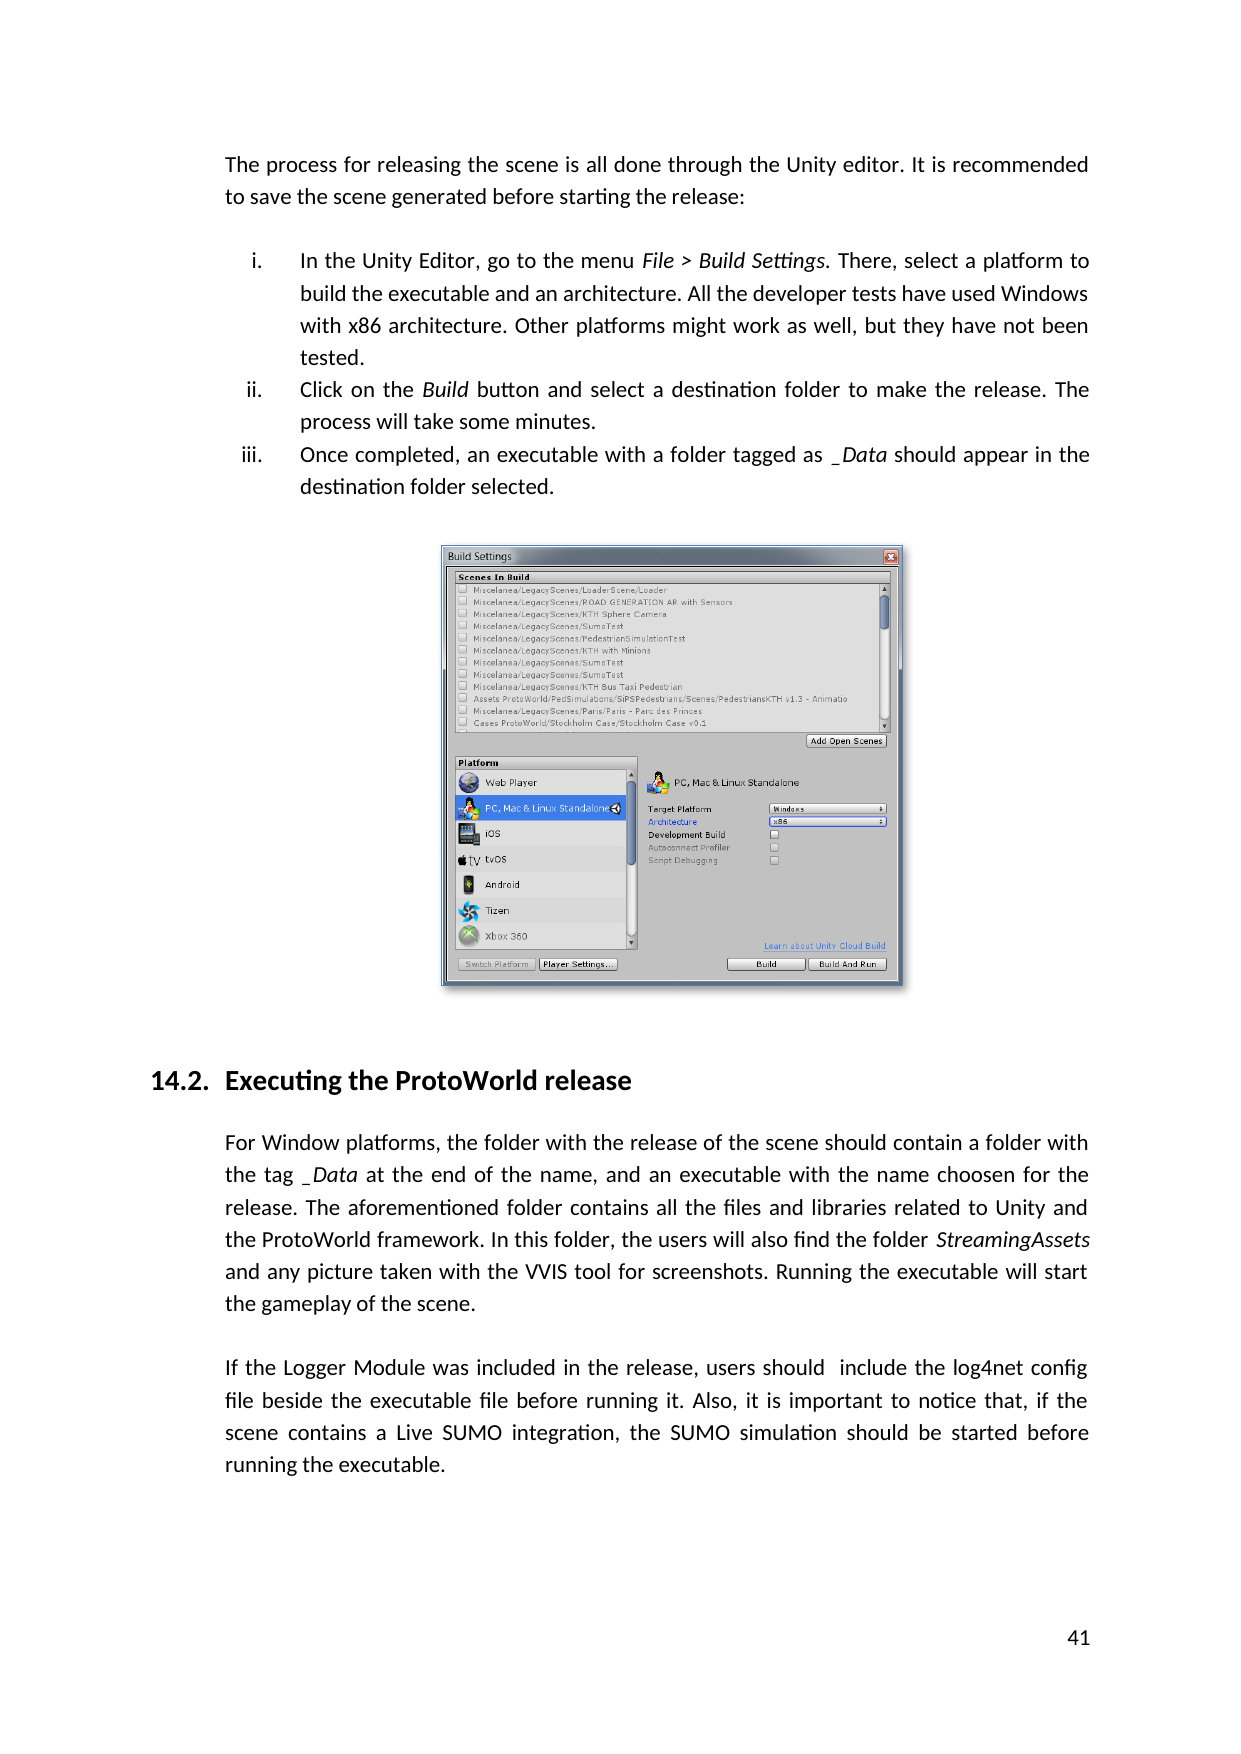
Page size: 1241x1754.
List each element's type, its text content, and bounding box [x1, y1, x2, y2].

picture [442, 546, 902, 985]
list Once completed, an executable with a folder tagged as _Data should appear in the destination folder selected. [262, 440, 1090, 500]
list Click on the Build button and select a destination folder to make the release. The process will take some minutes. [262, 375, 1090, 436]
text For Window platforms, the folder with the release of the scene should contain a folder with the tag _Data at the end of the name, and an executable with the name choosen for the release. The aforementioned folder contains all the files and libraries related to Unity and the ProtoWorld framework. In this folder, the users will also find the folder StreamingAssets and any picture taken with the VVIS tool for screenshots. Running the executable will start the gameplay of the scene. [225, 1128, 1090, 1317]
text The process for releasing the scene is all done through the Unity editor. It is recommended to save the scene generated before starting the release: [225, 150, 1090, 210]
subtitle Executing the ProtoWorld release [150, 1062, 1090, 1098]
list In the Unity Editor, go to the menu File > Build Settings. There, select a platform to build the executable and an architecture. All the developer tests have used Windows with x86 architecture. Other platforms might work as well, but they have not been tested. [262, 247, 1090, 371]
text If the Logger Module was included in the release, users should include the log4net config file beside the executable file before running it. Also, it is important to notice that, if the scene contains a Live SUMO integration, the SUMO simulation should be started before running the executable. [225, 1353, 1090, 1478]
